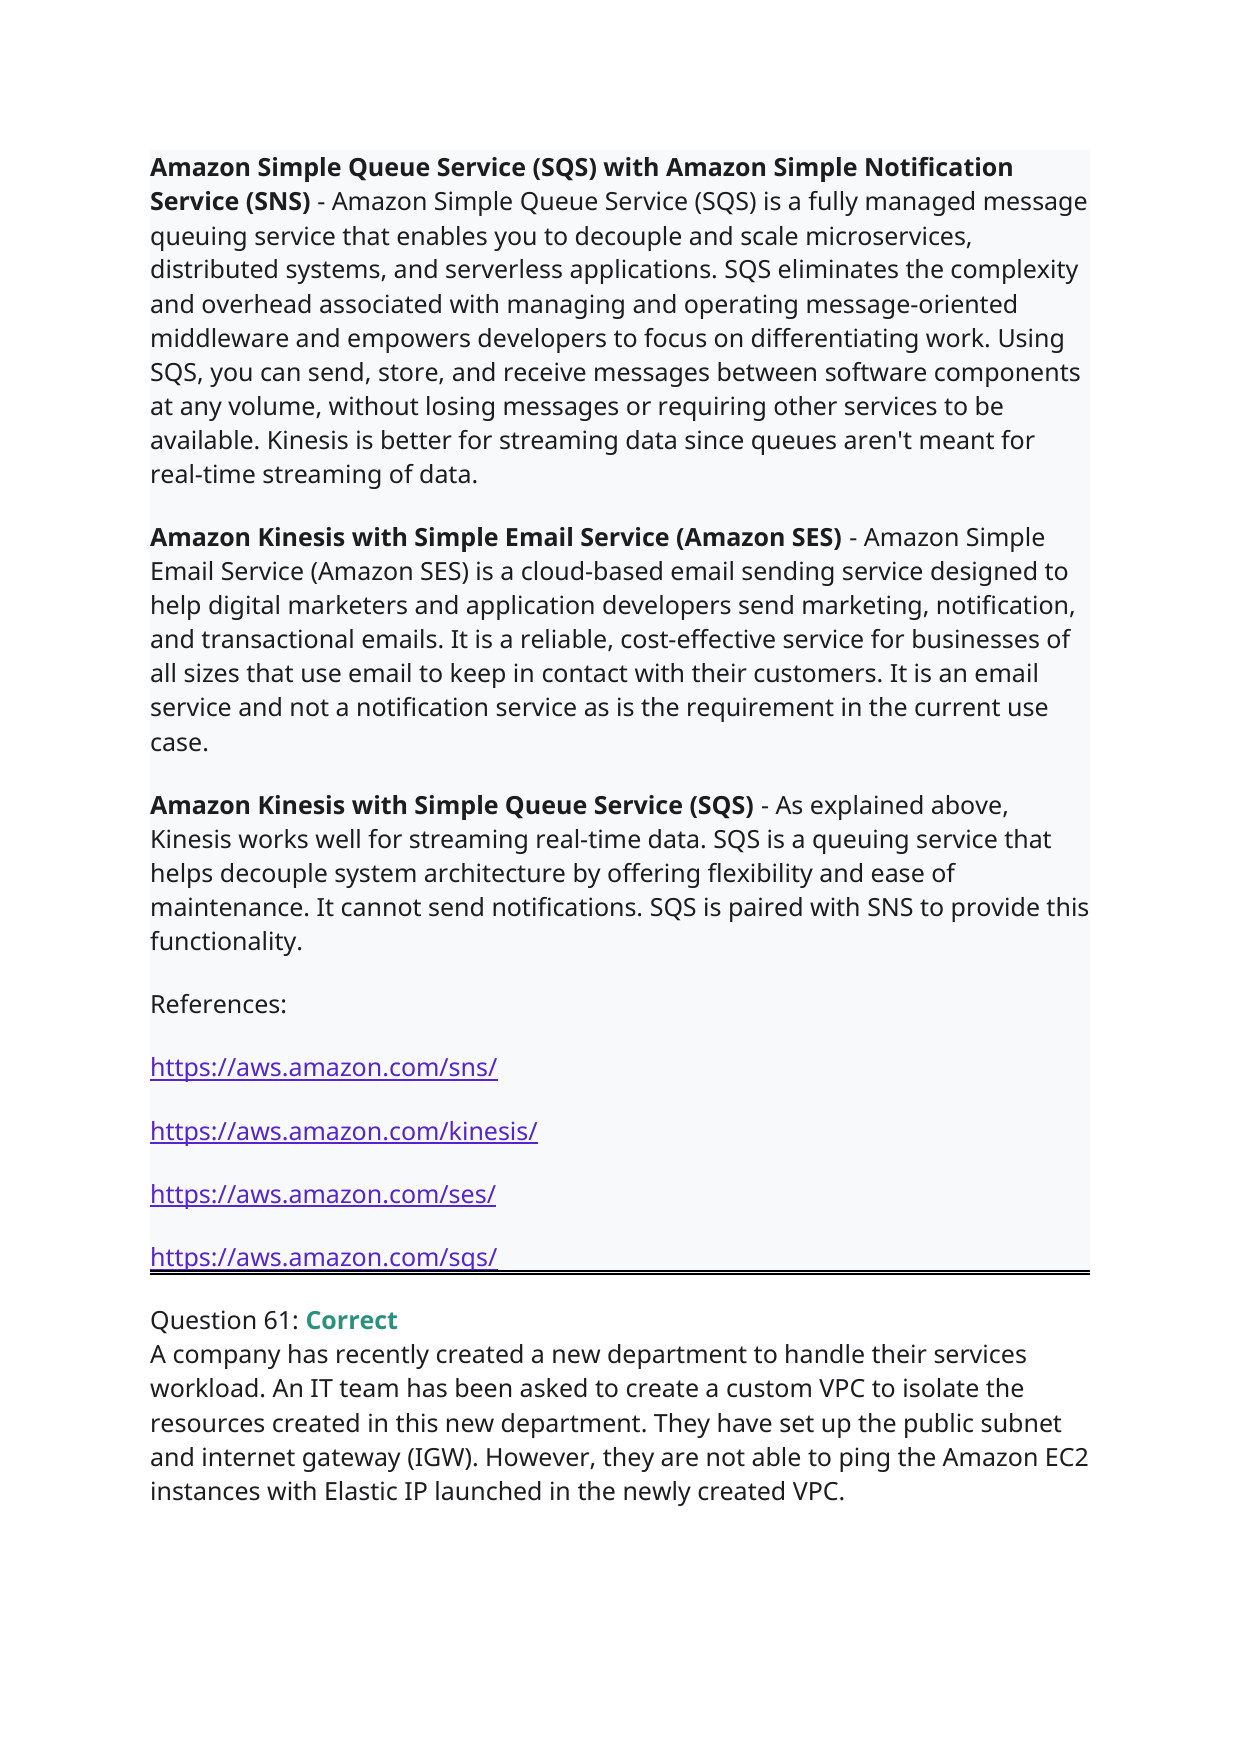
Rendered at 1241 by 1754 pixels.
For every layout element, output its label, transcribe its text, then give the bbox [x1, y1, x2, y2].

text Question 61: Correct [150, 1303, 1090, 1337]
text Amazon Simple Queue Service (SQS) with Amazon Simple Notification Service (SNS) - Amazon Simple Queue Service (SQS) is a fully managed message queuing service that enables you to decouple and scale microservices, distributed systems, and serverless applications. SQS eliminates the complexity and overhead associated with managing and operating message-oriented middleware and empowers developers to focus on differentiating work. Using SQS, you can send, store, and receive messages between software components at any volume, without losing messages or requiring other services to be available. Kinesis is better for streaming data since queues aren't meant for real-time streaming of data. [150, 150, 1090, 491]
text https://aws.amazon.com/sqs/ [150, 1240, 1090, 1270]
text Amazon Kinesis with Simple Email Service (Amazon SES) - Amazon Simple Email Service (Amazon SES) is a cloud-based email sending service designed to help digital marketers and application developers send marketing, notification, and transactional emails. It is a reliable, cost-effective service for businesses of all sizes that use email to keep in contact with their customers. It is an email service and not a notification service as is the requirement in the current use case. [150, 520, 1090, 758]
text References: [150, 987, 1090, 1021]
text https://aws.amazon.com/sns/ [150, 1050, 1090, 1084]
text https://aws.amazon.com/ses/ [150, 1177, 1090, 1211]
text Amazon Kinesis with Simple Queue Service (SQS) - As explained above, Kinesis works well for streaming real-time data. SQS is a queuing service that helps decouple system architecture by offering flexibility and ease of maintenance. It cannot send notifications. SQS is paired with SNS to provide this functionality. [150, 787, 1090, 958]
text A company has recently created a new department to handle their services workload. An IT team has been asked to create a custom VPC to isolate the resources created in this new department. They have set up the public subnet and internet gateway (IGW). However, they are not able to ping the Amazon EC2 instances with Elastic IP launched in the newly created VPC. [150, 1337, 1090, 1507]
text https://aws.amazon.com/kinesis/ [150, 1113, 1090, 1147]
